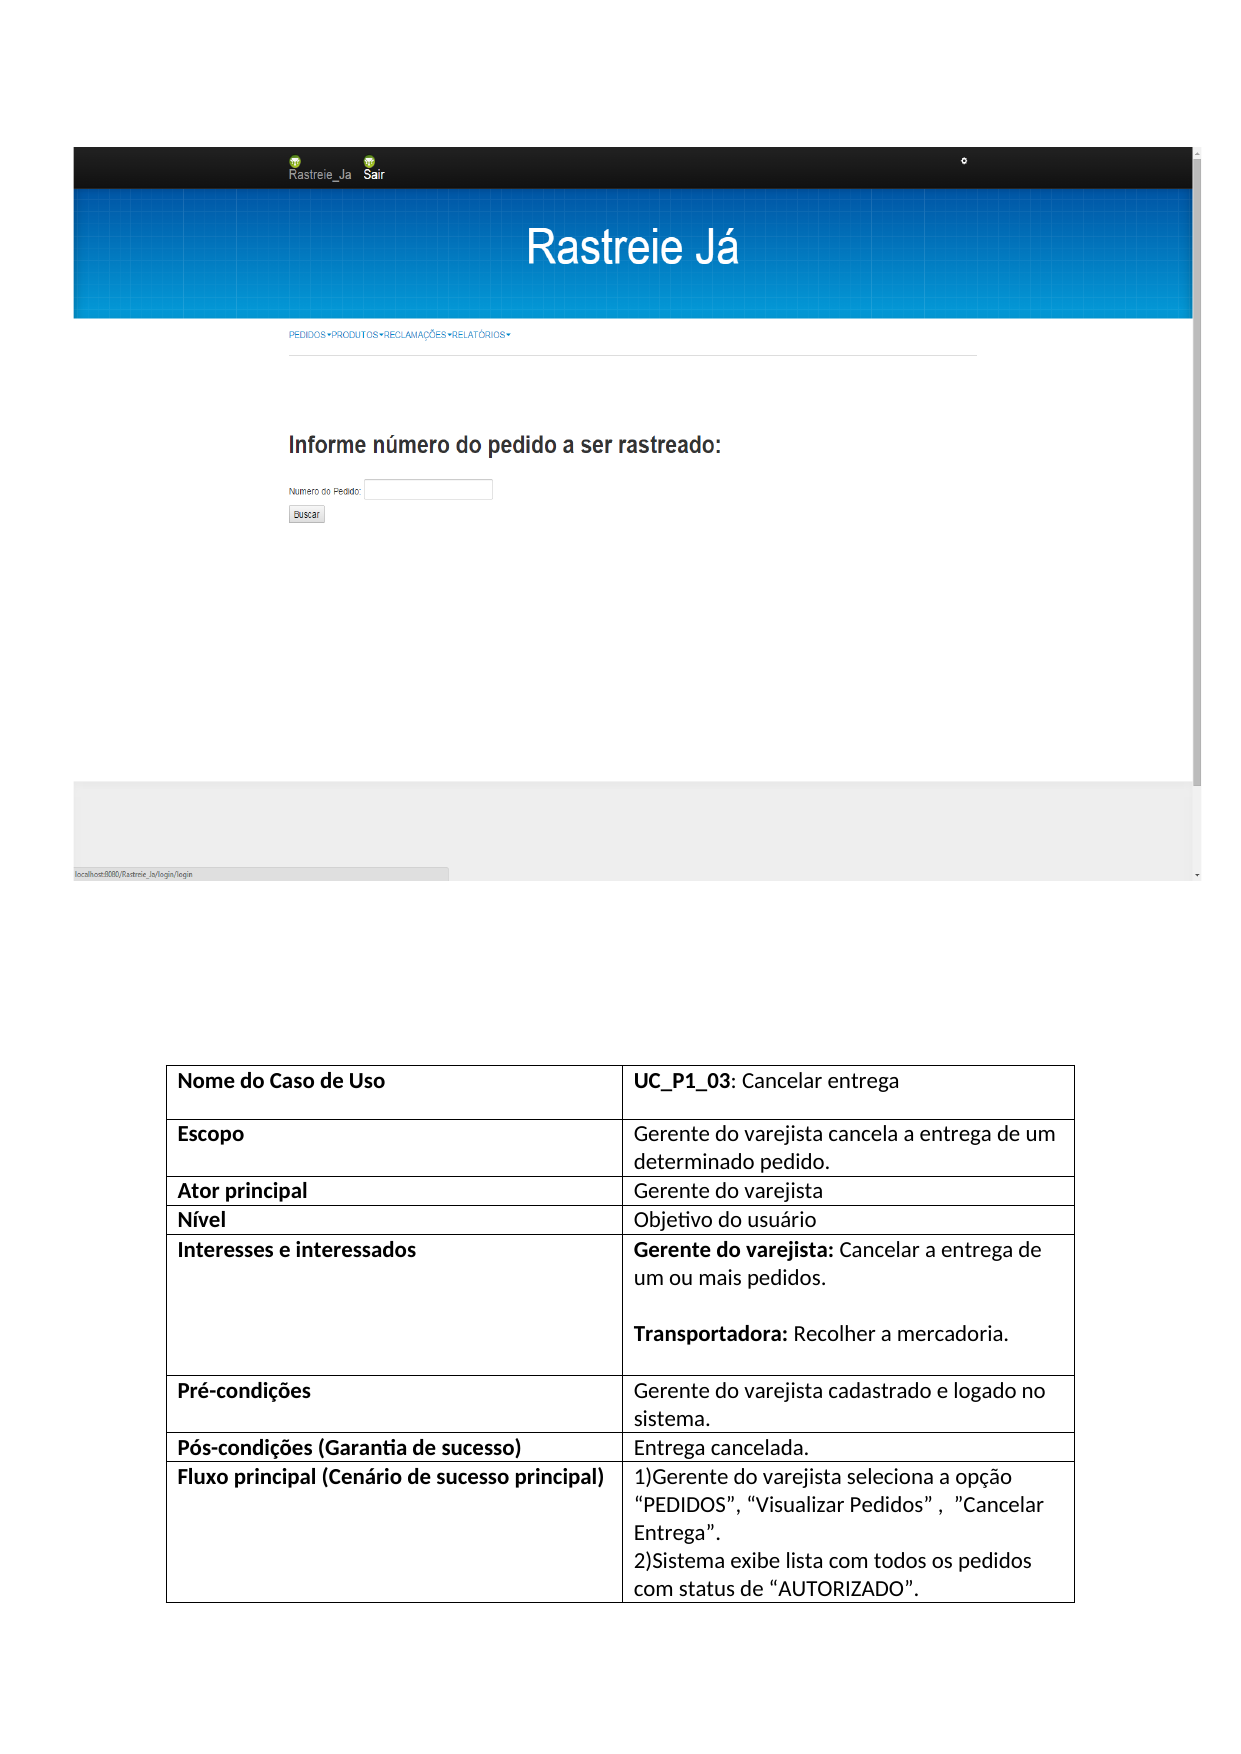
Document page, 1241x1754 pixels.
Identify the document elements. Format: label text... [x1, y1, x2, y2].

table_cell Pós-condições (Garantia de sucesso) [167, 1433, 622, 1461]
table_cell Nível [167, 1206, 622, 1234]
table_cell Escopo [167, 1120, 622, 1176]
table_cell Entrega cancelada. [623, 1433, 1074, 1461]
table_cell Objetivo do usuário [623, 1206, 1074, 1234]
table_header Nome do Caso de Uso [167, 1066, 622, 1118]
table_cell Gerente do varejista: Cancelar a entrega de um ou mais pedidos. Transportadora: Recolher a mercadoria. [623, 1235, 1074, 1375]
table_cell Pré-condições [167, 1376, 622, 1432]
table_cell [623, 1462, 1074, 1602]
table_cell Gerente do varejista [623, 1177, 1074, 1204]
table_header UC_P1_03: Cancelar entrega [623, 1066, 1074, 1118]
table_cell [167, 1462, 622, 1602]
table_cell Ator principal [167, 1177, 622, 1204]
table_cell Gerente do varejista cancela a entrega de um determinado pedido. [623, 1120, 1074, 1176]
table_cell Gerente do varejista cadastrado e logado no sistema. [623, 1376, 1074, 1432]
picture [73, 147, 1202, 881]
table_cell Interesses e interessados [167, 1235, 622, 1375]
